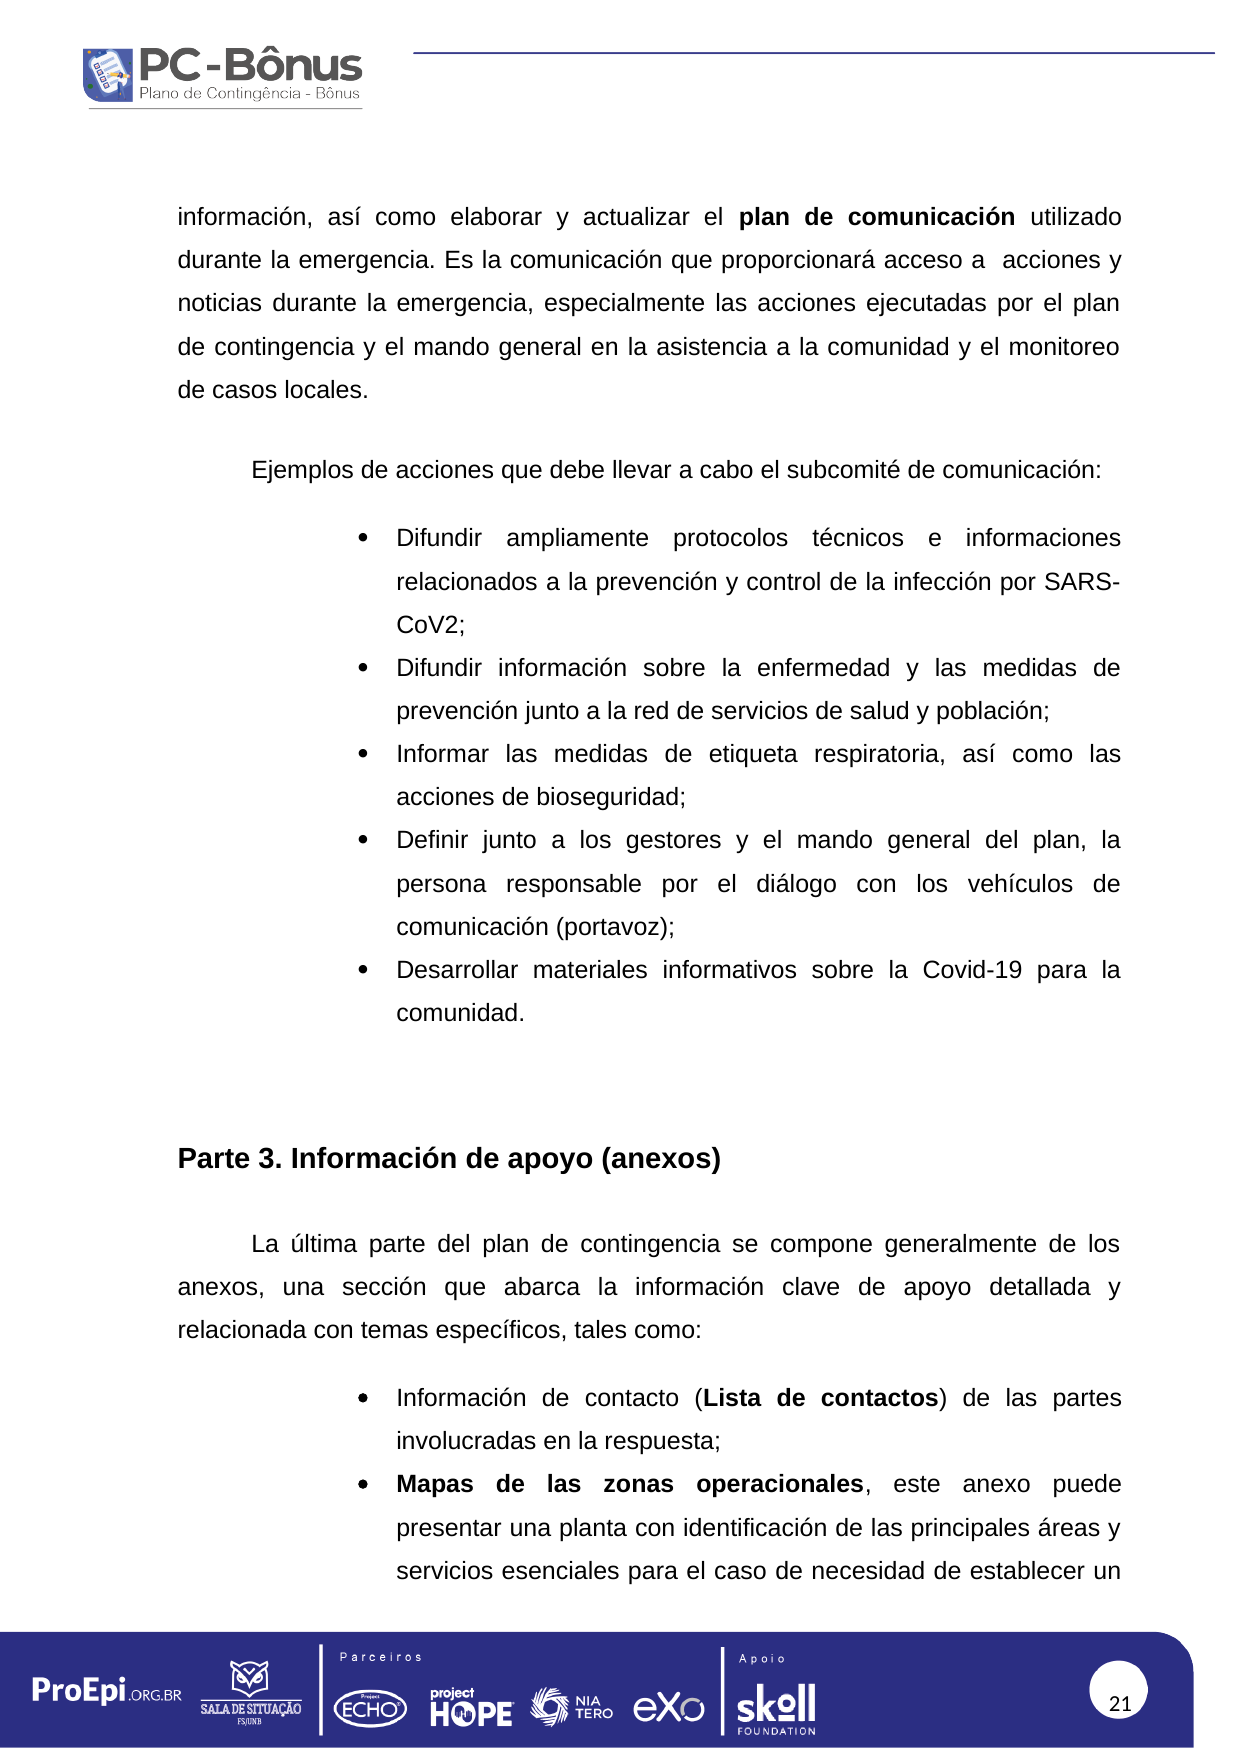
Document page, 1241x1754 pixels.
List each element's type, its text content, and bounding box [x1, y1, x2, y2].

table_cell Ejemplos de acciones que debe llevar a cabo el subcomité de comunicación: [0, 430, 1240, 511]
picture [0, 0, 1238, 177]
table_cell Difundir ampliamente protocolos técnicos e informaciones relacionados a la prevención y control de la infección por SARS-CoV2; Difundir información sobre la enfermedad y las medidas de prevención junto a la red de servicios de salud y población; Informar las medidas de etiqueta respiratoria, así como las acciones de bioseguridad; Definir junto a los gestores y el mando general del plan, la persona responsable por el diálogo con los vehículos de comunicación (portavoz); Desarrollar materiales informativos sobre la Covid-19 para la comunidad. [0, 511, 1240, 1066]
picture [0, 1584, 1238, 1748]
table_cell La última parte del plan de contingencia se compone generalmente de los anexos, una sección que abarca la información clave de apoyo detallada y relacionada con temas específicos, tales como: [0, 1204, 1240, 1371]
table_cell Parte 3. Información de apoyo (anexos) [0, 1066, 1240, 1204]
